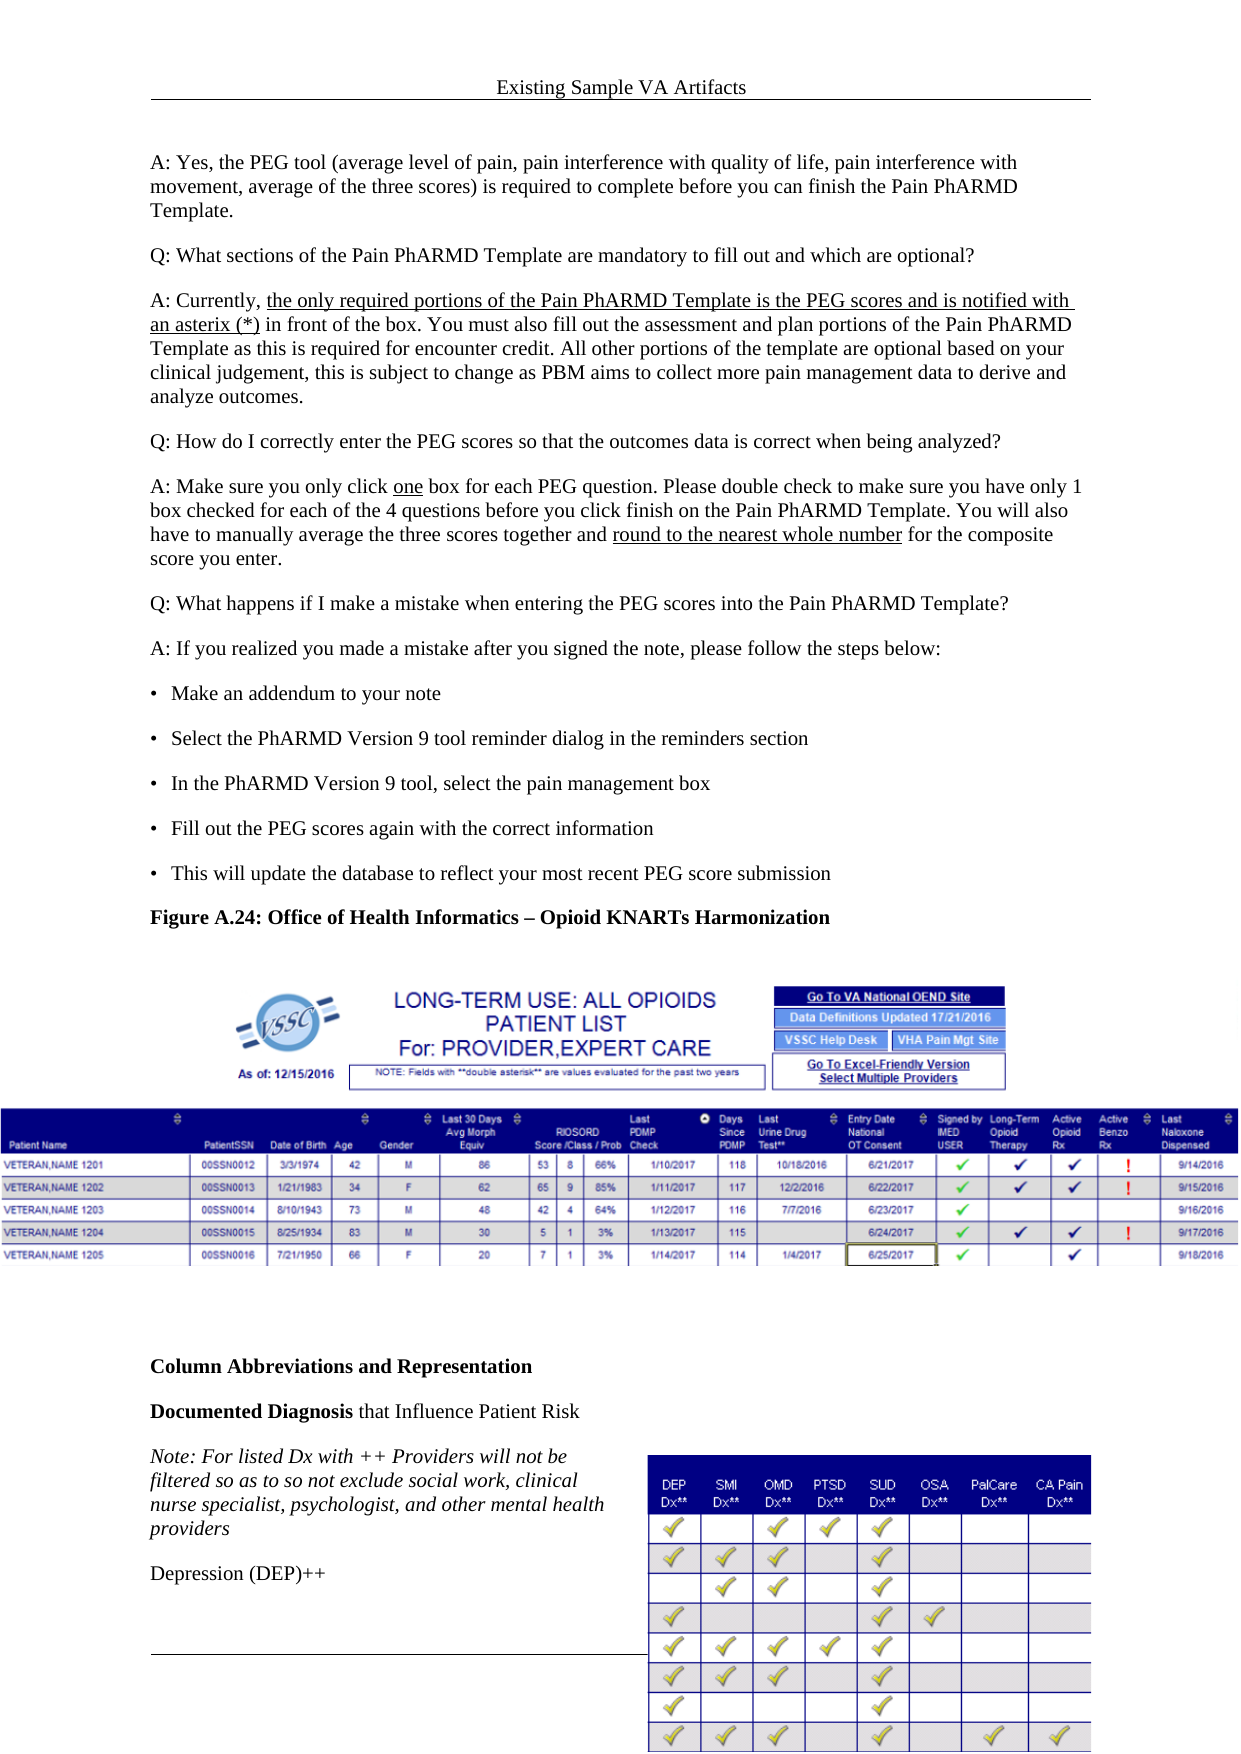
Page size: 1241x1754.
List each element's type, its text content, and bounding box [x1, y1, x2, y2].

list Make an addendum to your note [150, 681, 1090, 705]
picture [647, 1455, 1092, 1752]
list Select the PhARMD Version 9 tool reminder dialog in the reminders section [150, 726, 1090, 750]
picture [0, 977, 1238, 1266]
text A: Make sure you only click one box for each PEG question. Please double check to make sure you have only 1 box checked for each of the 4 questions before you click finish on the Pain PhARMD Template. You will also have to manually average the three scores together and round to the nearest whole number for the composite score you enter. [150, 474, 1090, 570]
list This will update the database to reflect your most recent PEG score submission [150, 860, 1090, 884]
text Q: How do I correctly enter the PEG scores so that the outcomes data is correct when being analyzed? [150, 429, 1090, 453]
text A: Yes, the PEG tool (average level of pain, pain interference with quality of life, pain interference with movement, average of the three scores) is required to complete before you can finish the Pain PhARMD Template. [150, 150, 1090, 222]
text Depression (DEP)++ [150, 1561, 647, 1585]
text Figure A.24: Office of Health Informatics – Opioid KNARTs Harmonization [150, 905, 1090, 929]
text Q: What happens if I make a mistake when entering the PEG scores into the Pain PhARMD Template? [150, 591, 1090, 615]
text Q: What sections of the Pain PhARMD Template are mandatory to fill out and which are optional? [150, 243, 1090, 267]
text Documented Diagnosis that Influence Patient Risk [150, 1399, 1090, 1423]
text A: If you realized you made a mistake after you signed the note, please follow the steps below: [150, 636, 1090, 660]
list Fill out the PEG scores again with the correct information [150, 816, 1090, 839]
text Column Abbreviations and Representation [150, 1354, 1090, 1378]
list In the PhARMD Version 9 tool, select the pain management box [150, 771, 1090, 795]
text A: Currently, the only required portions of the Pain PhARMD Template is the PEG scores and is notified with an asterix (*) in front of the box. You must also fill out the assessment and plan portions of the Pain PhARMD Template as this is required for encounter credit. All other portions of the template are optional based on your clinical judgement, this is subject to change as PBM aims to collect more pain management data to derive and analyze outcomes. [150, 288, 1090, 408]
text Note: For listed Dx with ++ Providers will not be filtered so as to so not exclude social work, clinical nurse specialist, psychologist, and other mental health providers [150, 1444, 1090, 1540]
